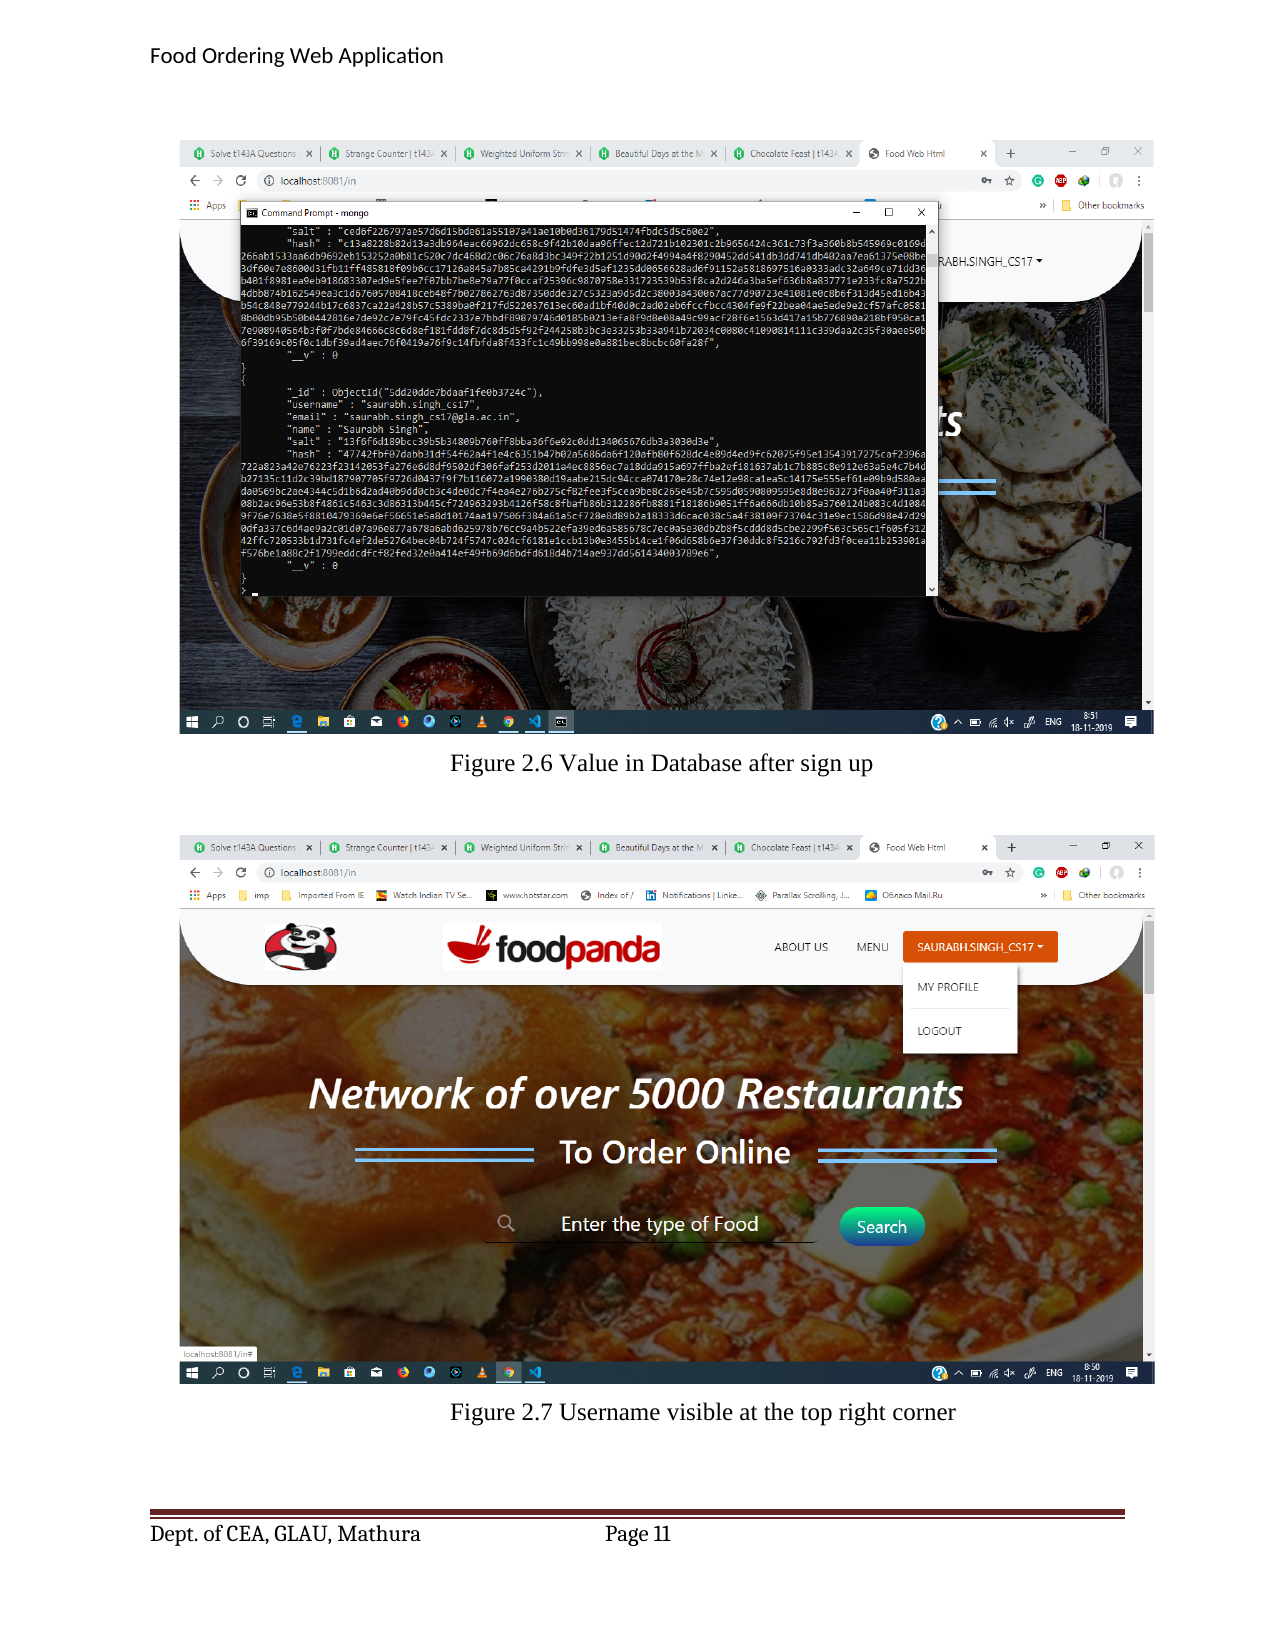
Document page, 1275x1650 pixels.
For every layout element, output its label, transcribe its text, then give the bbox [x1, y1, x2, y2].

picture [179, 835, 1155, 1384]
list Figure 2.6 Value in Database after sign up [179, 748, 1125, 776]
picture [179, 140, 1154, 734]
list Figure 2.7 Username visible at the top right corner [179, 1397, 1125, 1426]
